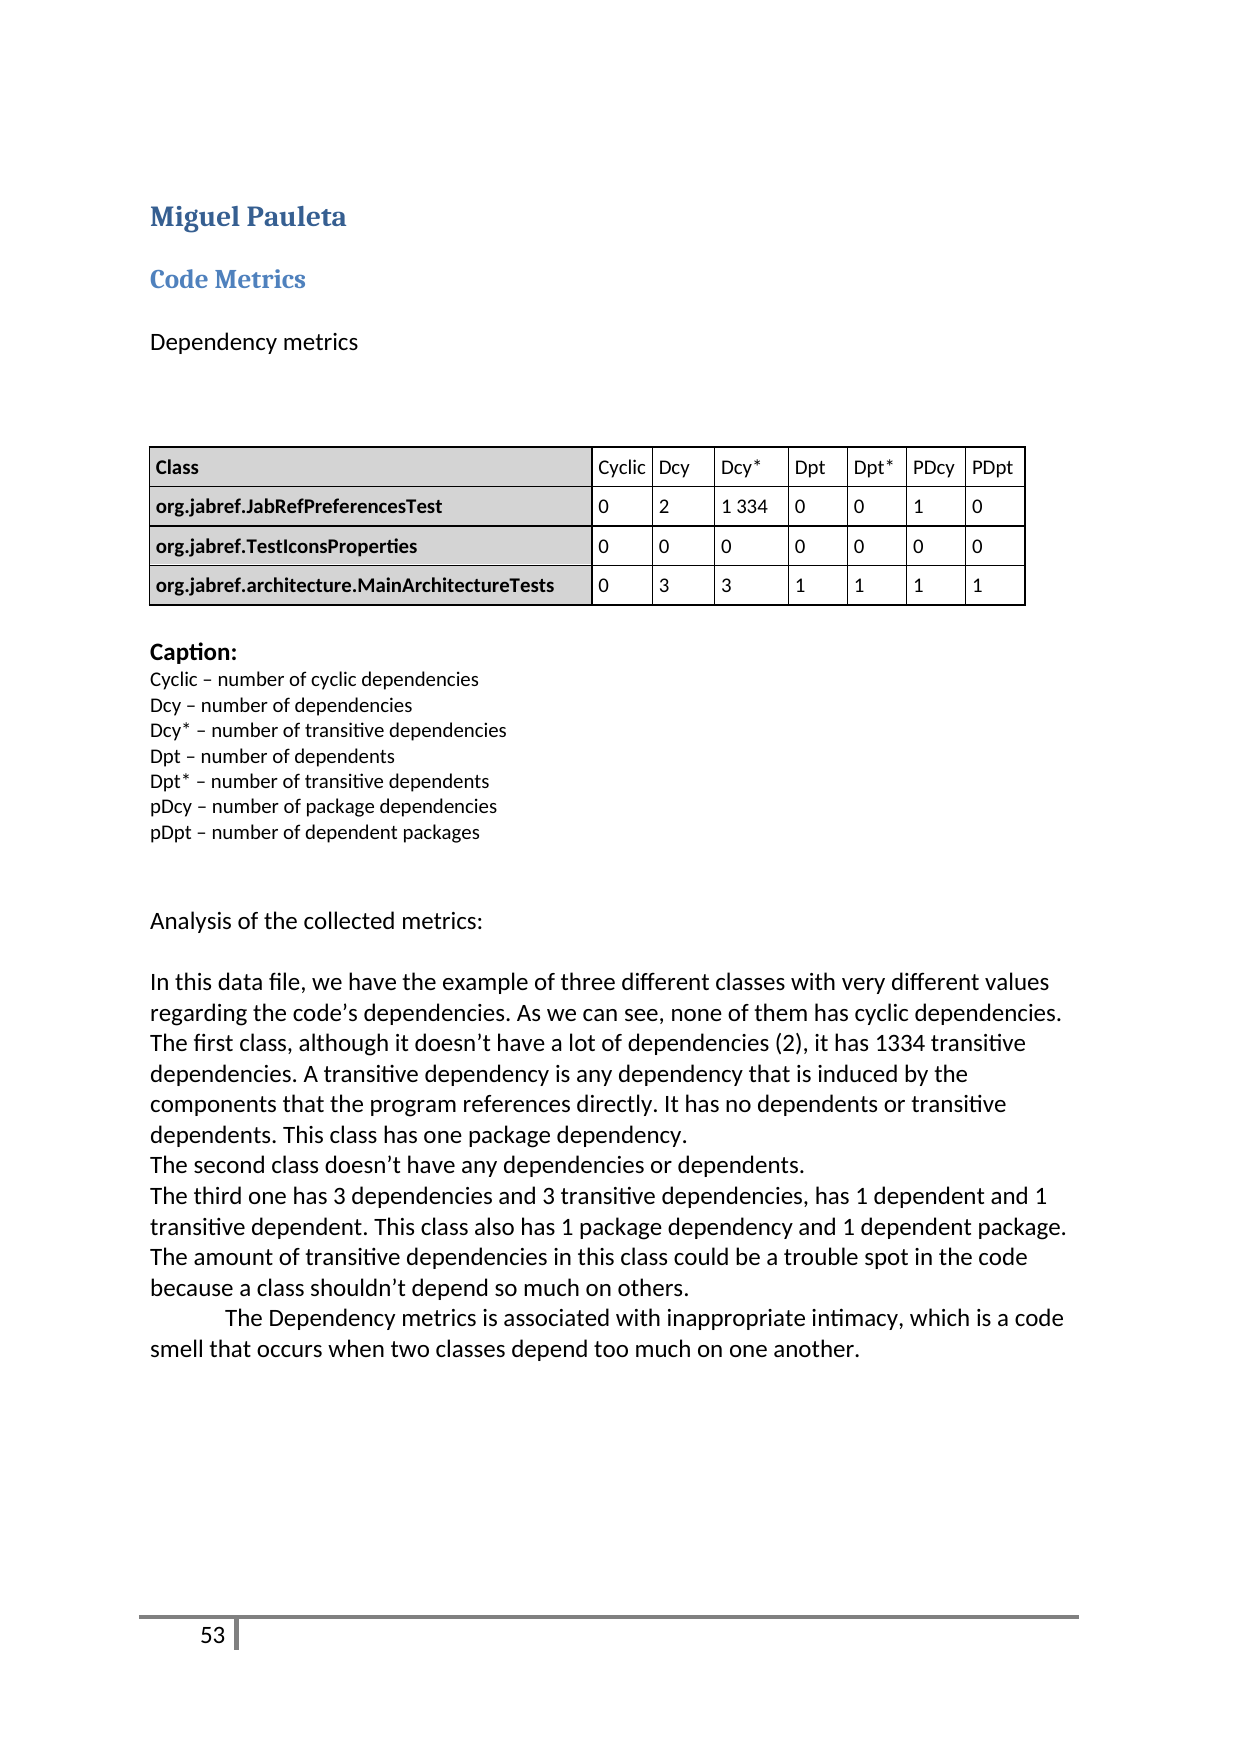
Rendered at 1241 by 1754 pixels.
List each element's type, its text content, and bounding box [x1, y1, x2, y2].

text Dpt – number of dependents [150, 743, 1090, 768]
table_header PDcy [907, 448, 965, 486]
table_cell 1 [848, 566, 906, 604]
table_cell 0 [966, 527, 1024, 564]
text Dpt* – number of transitive dependents [150, 768, 1090, 794]
text The Dependency metrics is associated with inappropriate intimacy, which is a code smell that occurs when two classes depend too much on one another. [150, 1302, 1090, 1363]
table_header Dpt [789, 448, 847, 486]
table_cell org.jabref.JabRefPreferencesTest [150, 487, 591, 525]
table_header Dcy* [715, 448, 788, 486]
table_cell 3 [715, 566, 788, 604]
table_header Cyclic [593, 448, 652, 486]
text Analysis of the collected metrics: [150, 906, 1090, 936]
table_cell 0 [653, 527, 714, 564]
table_cell 0 [593, 527, 652, 564]
table_cell 1 [966, 566, 1024, 604]
table_cell 0 [848, 487, 906, 525]
table_cell 0 [789, 487, 847, 525]
table_cell 0 [715, 527, 788, 564]
text Caption: [150, 636, 1090, 667]
text The third one has 3 dependencies and 3 transitive dependencies, has 1 dependent and 1 transitive dependent. This class also has 1 package dependency and 1 dependent package. [150, 1180, 1090, 1241]
table_header Dcy [653, 448, 714, 486]
table_cell 1 334 [715, 487, 788, 525]
table_cell 0 [966, 487, 1024, 525]
table_header Dpt* [848, 448, 906, 486]
table_header Class [150, 448, 591, 486]
table_cell 0 [848, 527, 906, 564]
text Cyclic – number of cyclic dependencies [150, 667, 1090, 692]
table_cell 0 [907, 527, 965, 564]
text The second class doesn’t have any dependencies or dependents. [150, 1150, 1090, 1180]
text pDpt – number of dependent packages [150, 819, 1090, 844]
table_cell org.jabref.architecture.MainArchitectureTests [150, 566, 591, 604]
table_header PDpt [966, 448, 1024, 486]
table_cell 1 [789, 566, 847, 604]
table_cell 1 [907, 487, 965, 525]
text The amount of transitive dependencies in this class could be a trouble spot in the code because a class shouldn’t depend so much on others. [150, 1241, 1090, 1302]
text The first class, although it doesn’t have a lot of dependencies (2), it has 1334 transitive dependencies. A transitive dependency is any dependency that is induced by the components that the program references directly. It has no dependents or transitive dependents. This class has one package dependency. [150, 1028, 1090, 1150]
table_cell 0 [789, 527, 847, 564]
text Dcy – number of dependencies [150, 692, 1090, 717]
table_cell 1 [907, 566, 965, 604]
table_cell 0 [593, 487, 652, 525]
table_cell 0 [593, 566, 652, 604]
table_cell org.jabref.TestIconsProperties [150, 527, 591, 564]
subtitle Miguel Pauleta [150, 200, 1090, 233]
text Dcy* – number of transitive dependencies [150, 717, 1090, 743]
text pDcy – number of package dependencies [150, 794, 1090, 819]
table_cell 3 [653, 566, 714, 604]
text In this data file, we have the example of three different classes with very different values regarding the code’s dependencies. As we can see, none of them has cyclic dependencies. [150, 967, 1090, 1028]
text Code Metrics Dependency metrics [150, 264, 1090, 356]
table_cell 2 [653, 487, 714, 525]
